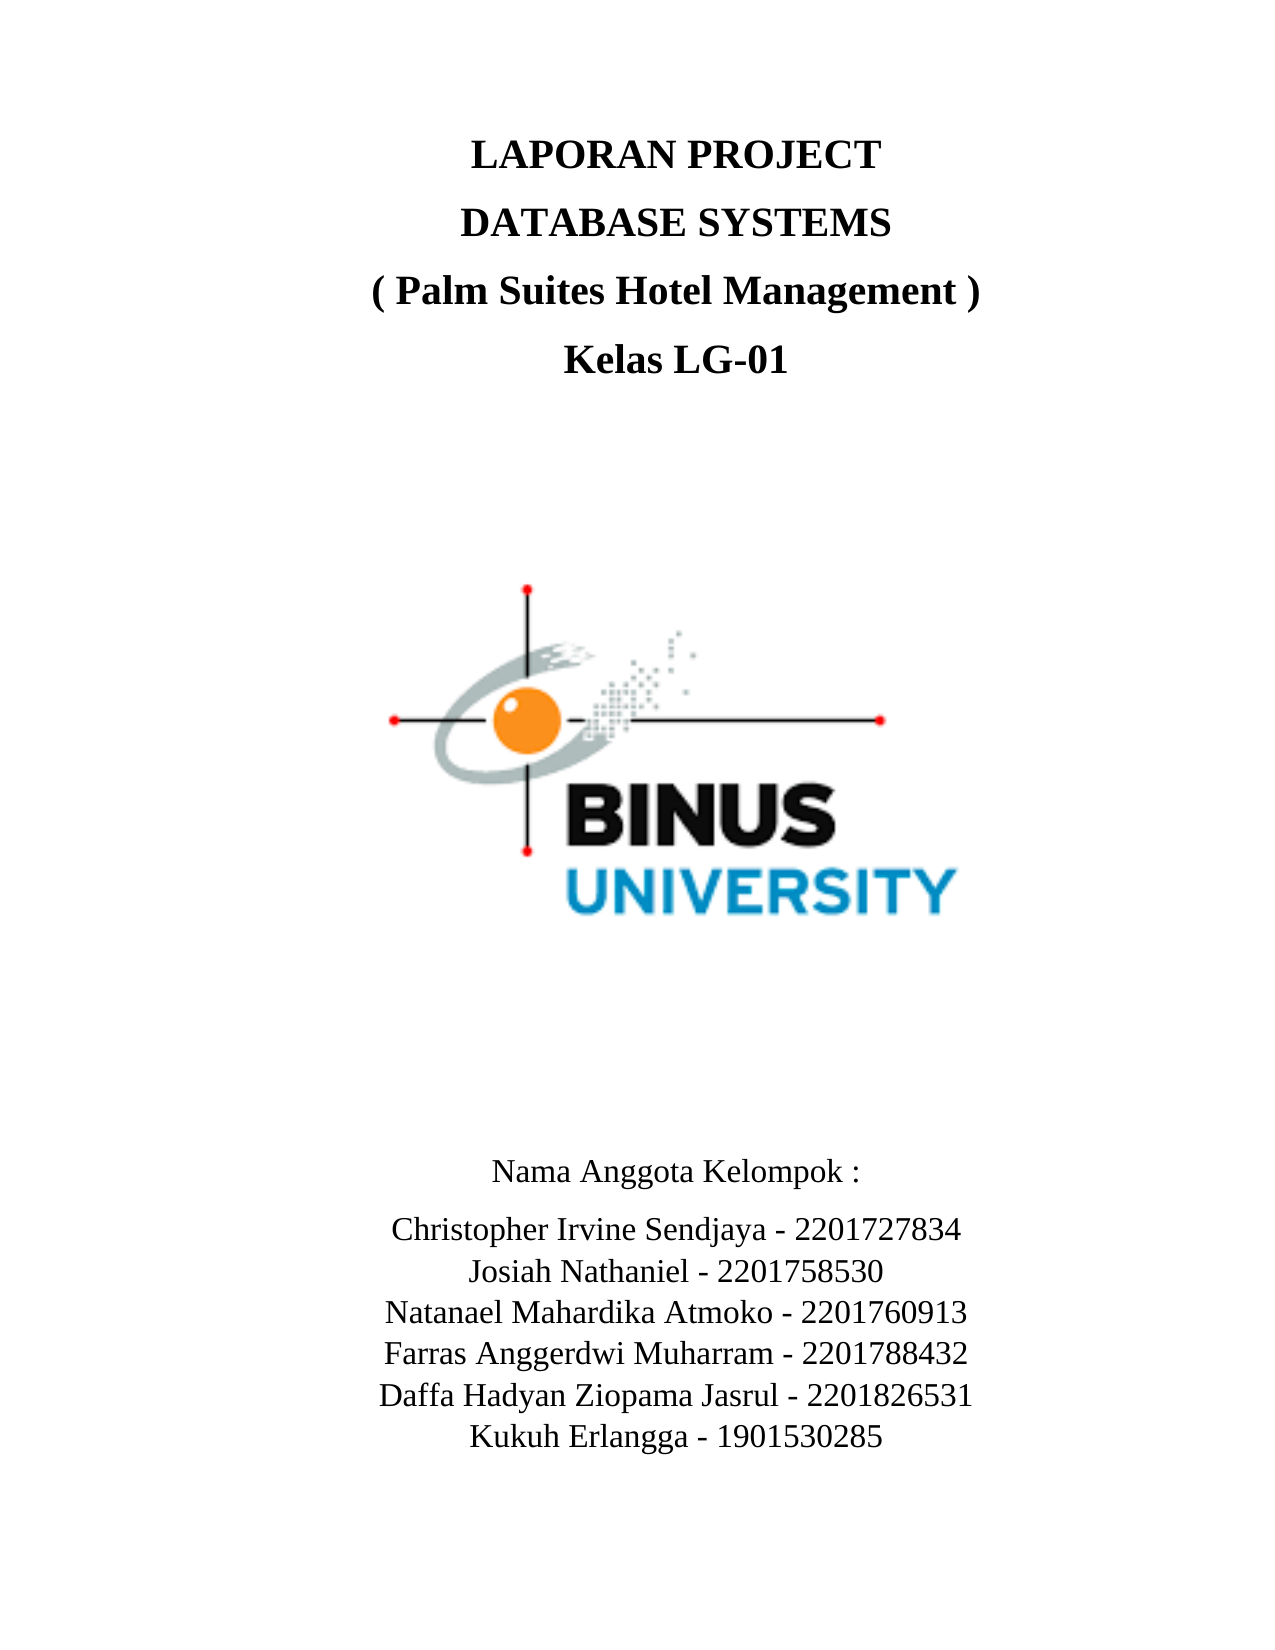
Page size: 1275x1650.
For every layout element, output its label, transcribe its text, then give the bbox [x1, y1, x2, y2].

text Kelas LG-01 [167, 334, 1185, 382]
text Nama Anggota Kelompok : [167, 1151, 1185, 1190]
text Christopher Irvine Sendjaya - 2201727834 Josiah Nathaniel - 2201758530 Natanael Mahardika Atmoko - 2201760913 Farras Anggerdwi Muharram - 2201788432 Daffa Hadyan Ziopama Jasrul - 2201826531 Kukuh Erlangga - 1901530285 [167, 1209, 1185, 1454]
picture [374, 470, 978, 1075]
text DATABASE SYSTEMS [167, 197, 1185, 245]
text ( Palm Suites Hotel Management ) [167, 266, 1185, 314]
text LAPORAN PROJECT [167, 129, 1185, 177]
